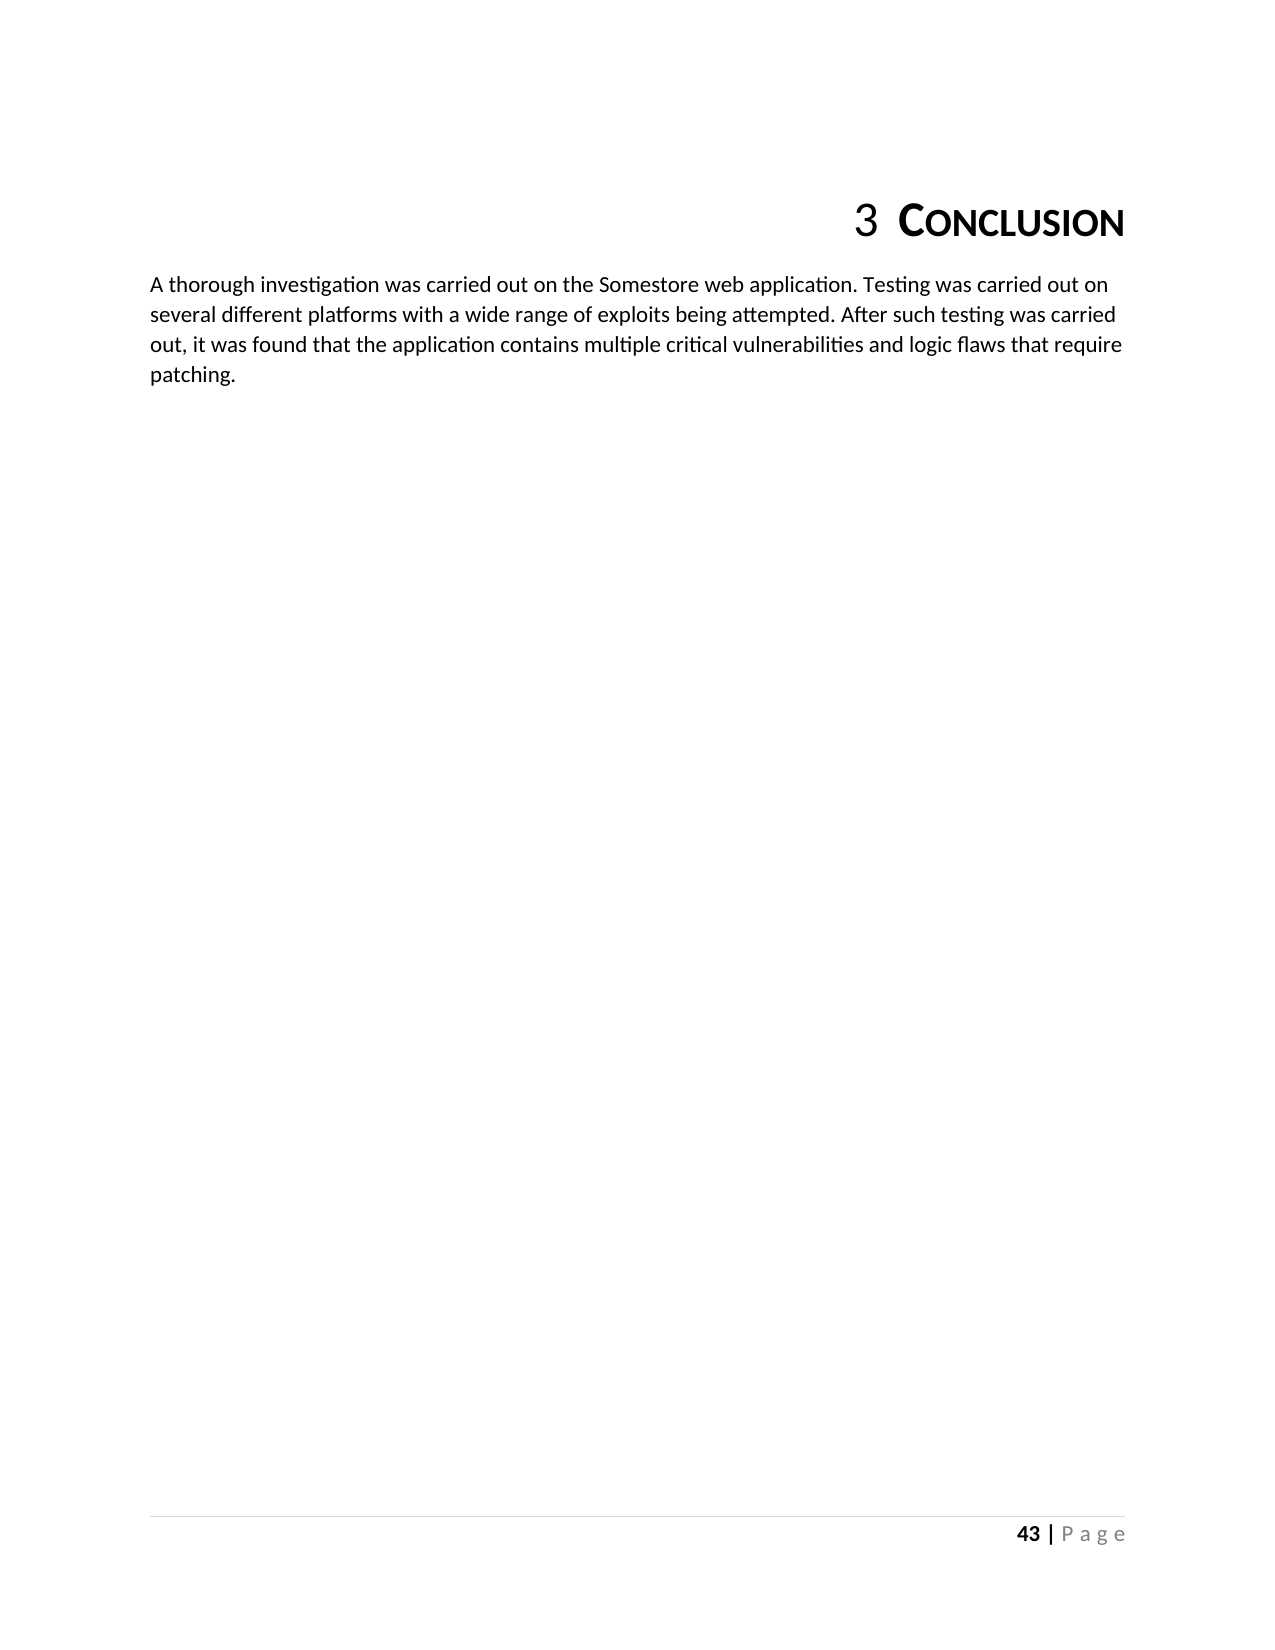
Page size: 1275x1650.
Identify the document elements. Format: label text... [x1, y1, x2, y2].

text A thorough investigation was carried out on the Somestore web application. Testing was carried out on several different platforms with a wide range of exploits being attempted. After such testing was carried out, it was found that the application contains multiple critical vulnerabilities and logic flaws that require patching. [150, 270, 1125, 389]
subtitle Conclusion [150, 187, 1125, 248]
